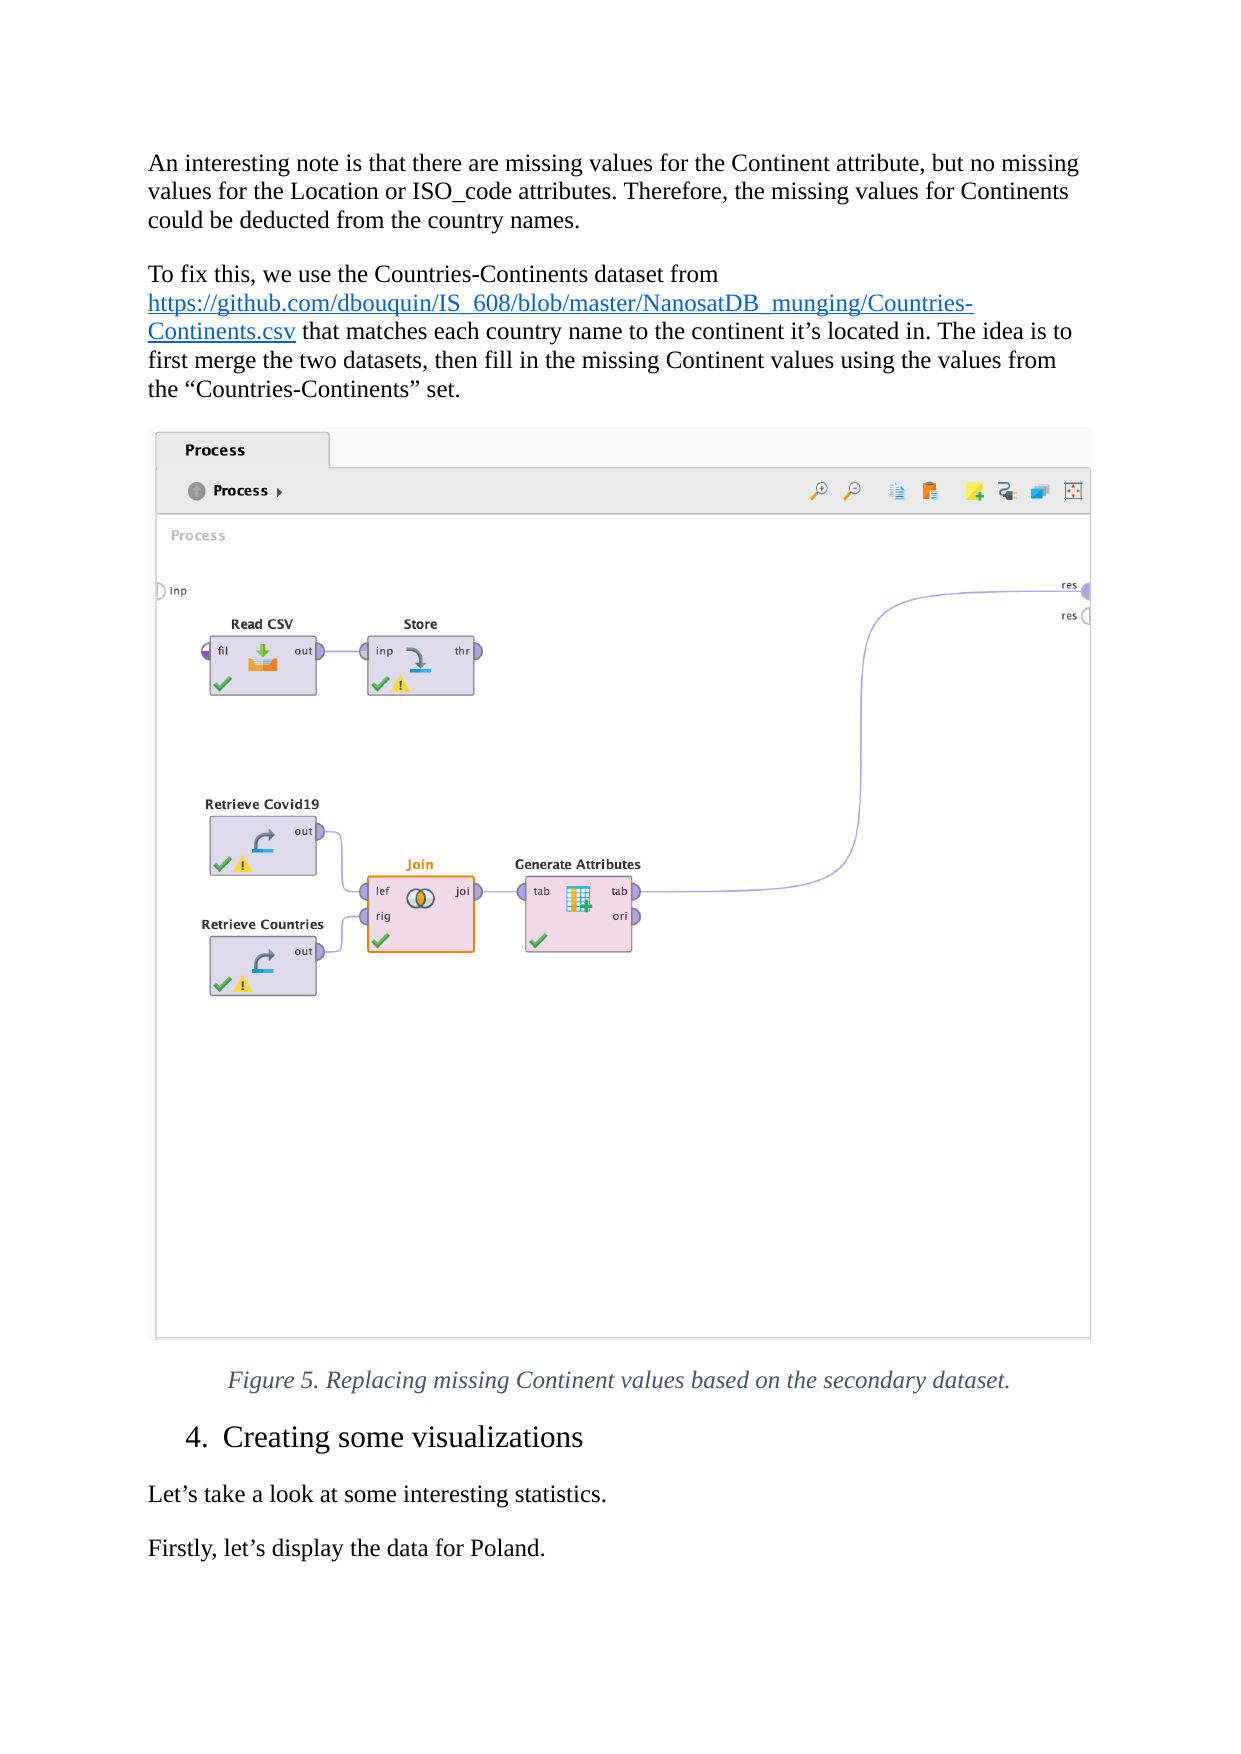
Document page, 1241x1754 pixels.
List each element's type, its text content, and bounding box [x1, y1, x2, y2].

text An interesting note is that there are missing values for the Continent attribute, but no missing values for the Location or ISO_code attributes. Therefore, the missing values for Continents could be deducted from the country names. [148, 148, 1093, 234]
text Let’s take a look at some interesting statistics. [148, 1479, 1093, 1508]
text Firstly, let’s display the data for Poland. [148, 1533, 1093, 1562]
text Figure 5. Replacing missing Continent values based on the secondary dataset. [148, 1365, 1093, 1393]
text To fix this, we use the Countries-Continents dataset from https://github.com/dbouquin/IS_608/blob/master/NanosatDB_munging/Countries-Continents.csv that matches each country name to the continent it’s located in. The idea is to first merge the two datasets, then fill in the missing Continent values using the values from the “Countries-Continents” set. [148, 259, 1093, 403]
subtitle Creating some visualizations [185, 1418, 1093, 1454]
picture [147, 427, 1093, 1340]
